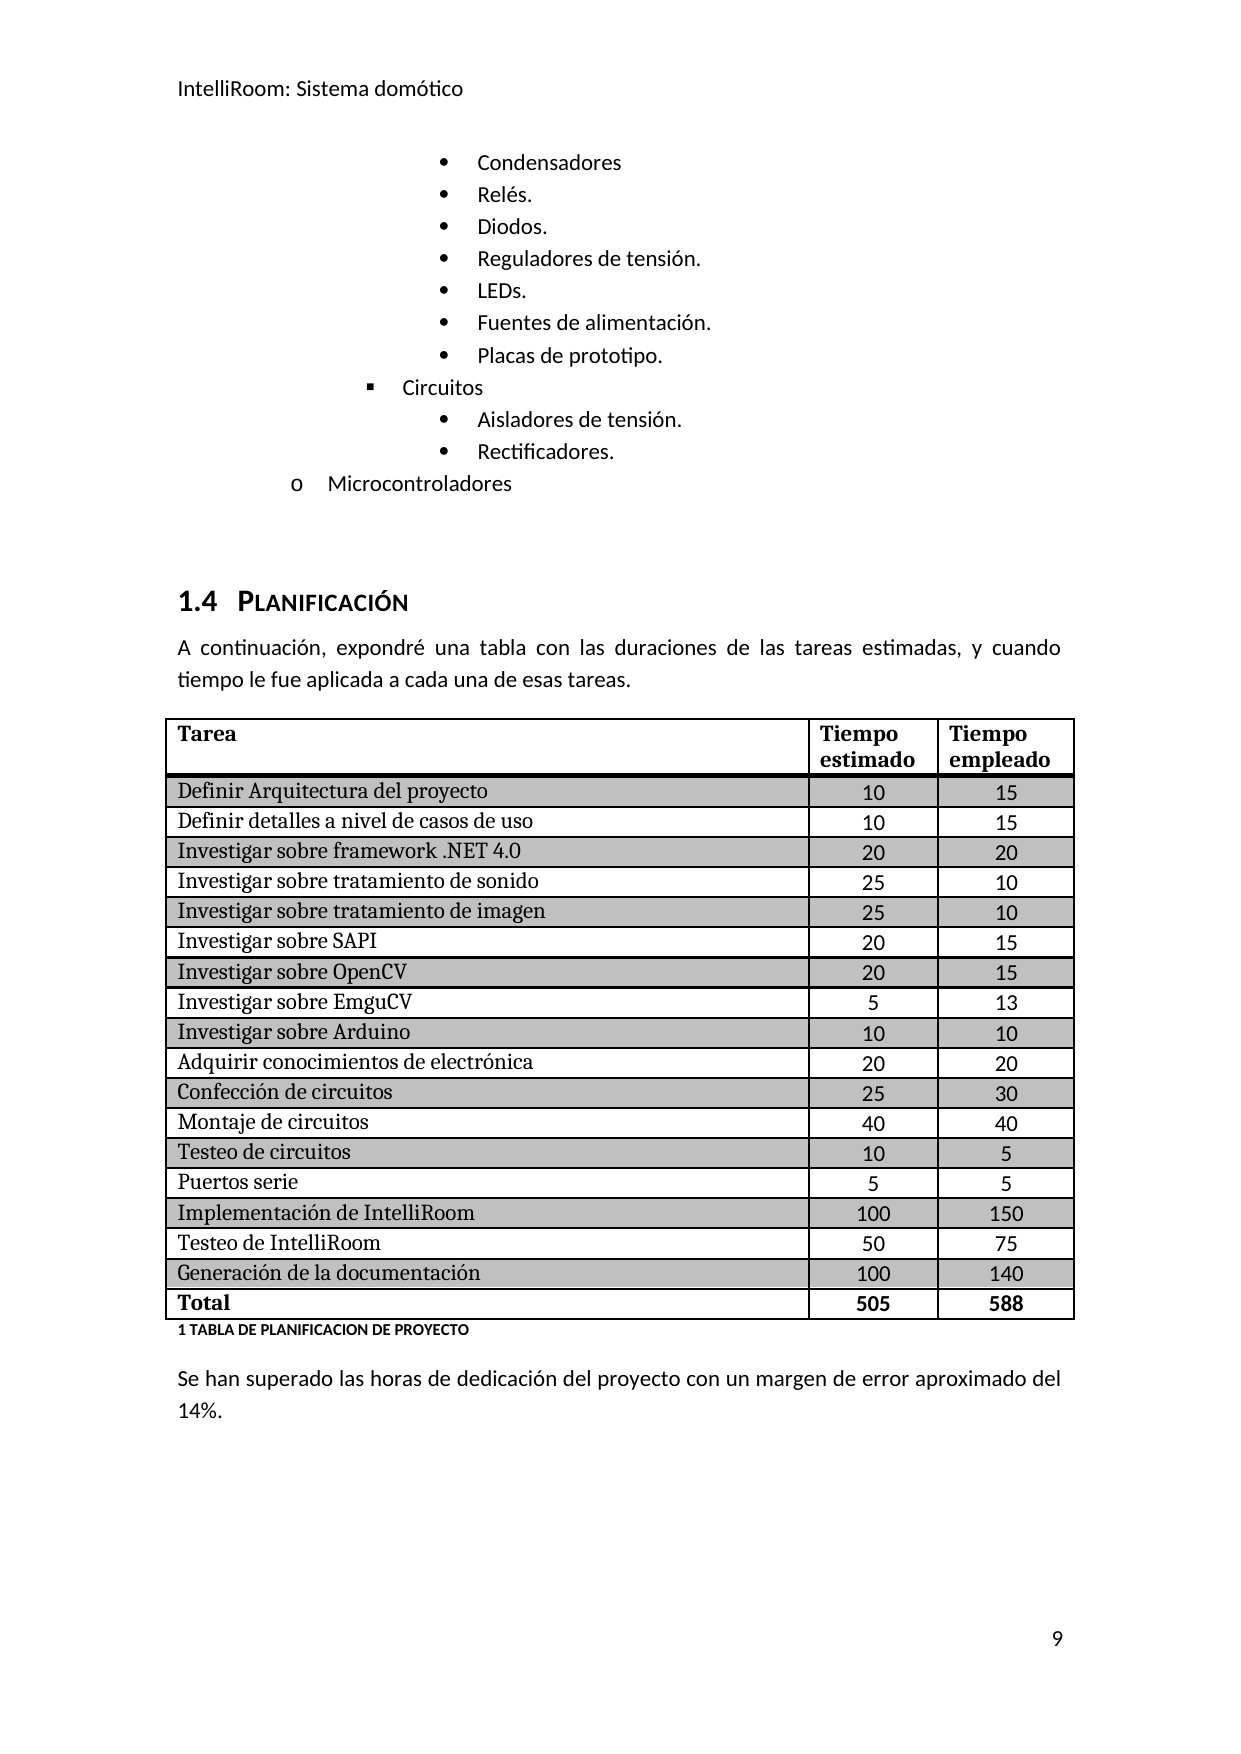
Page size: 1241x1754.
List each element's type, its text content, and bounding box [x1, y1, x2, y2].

table_cell 10 [810, 1019, 937, 1047]
table_cell 5 [939, 1169, 1073, 1197]
table_cell 25 [810, 898, 937, 926]
list Microcontroladores [290, 469, 1063, 499]
table_cell 10 [810, 778, 937, 806]
table_cell 30 [939, 1079, 1073, 1107]
text Se han superado las horas de dedicación del proyecto con un margen de error aproximado del 14%. [177, 1364, 1063, 1424]
table_cell Definir Arquitectura del proyecto [167, 778, 808, 806]
text 1 Tabla de planificacion de proyecto [177, 1320, 1063, 1340]
table_cell 25 [810, 868, 937, 896]
table_cell 50 [810, 1229, 937, 1257]
table_cell Puertos serie [167, 1169, 808, 1197]
table_cell 100 [810, 1260, 937, 1287]
list Relés. [440, 180, 1063, 208]
list Fuentes de alimentación. [440, 308, 1063, 337]
table_cell 20 [939, 1049, 1073, 1077]
table_cell Investigar sobre tratamiento de imagen [167, 898, 808, 926]
table_cell Investigar sobre EmguCV [167, 989, 808, 1017]
table_cell Total [167, 1290, 808, 1318]
table_cell 10 [939, 868, 1073, 896]
list Placas de prototipo. [440, 341, 1063, 369]
table_cell Generación de la documentación [167, 1260, 808, 1287]
table_cell 505 [810, 1290, 937, 1318]
table_cell 588 [939, 1290, 1073, 1318]
table_cell 150 [939, 1199, 1073, 1227]
table_cell 20 [810, 959, 937, 986]
list Condensadores [440, 148, 1063, 176]
table_cell Adquirir conocimientos de electrónica [167, 1049, 808, 1077]
table_header Tarea [167, 720, 808, 773]
table_cell 100 [810, 1199, 937, 1227]
table_cell 40 [810, 1109, 937, 1137]
table_cell Investigar sobre framework .NET 4.0 [167, 838, 808, 866]
table_cell Investigar sobre SAPI [167, 928, 808, 956]
table_cell 15 [939, 959, 1073, 986]
table_cell 5 [810, 1169, 937, 1197]
table_cell 5 [810, 989, 937, 1017]
list Diodos. [440, 212, 1063, 240]
list Aisladores de tensión. [440, 405, 1063, 433]
table_cell 20 [810, 1049, 937, 1077]
table_cell Definir detalles a nivel de casos de uso [167, 808, 808, 836]
table_cell 10 [939, 898, 1073, 926]
table_header Tiempo estimado [810, 720, 937, 773]
list LEDs. [440, 276, 1063, 304]
subtitle Planificación [177, 581, 1063, 619]
list Reguladores de tensión. [440, 244, 1063, 272]
table_cell Investigar sobre OpenCV [167, 959, 808, 986]
table_cell Confección de circuitos [167, 1079, 808, 1107]
table_cell 20 [939, 838, 1073, 866]
list Circuitos [365, 373, 1063, 401]
table_cell 10 [939, 1019, 1073, 1047]
text A continuación, expondré una tabla con las duraciones de las tareas estimadas, y cuando tiempo le fue aplicada a cada una de esas tareas. [177, 633, 1063, 693]
table_cell 20 [810, 838, 937, 866]
table_cell Investigar sobre tratamiento de sonido [167, 868, 808, 896]
table_cell 140 [939, 1260, 1073, 1287]
table_cell Testeo de circuitos [167, 1139, 808, 1167]
table_cell Montaje de circuitos [167, 1109, 808, 1137]
list Rectificadores. [440, 437, 1063, 465]
table_cell 40 [939, 1109, 1073, 1137]
table_cell 15 [939, 808, 1073, 836]
table_cell Testeo de IntelliRoom [167, 1229, 808, 1257]
table_cell 15 [939, 778, 1073, 806]
table_cell 13 [939, 989, 1073, 1017]
table_cell 10 [810, 1139, 937, 1167]
table_cell 15 [939, 928, 1073, 956]
table_cell 25 [810, 1079, 937, 1107]
table_cell Implementación de IntelliRoom [167, 1199, 808, 1227]
table_cell Investigar sobre Arduino [167, 1019, 808, 1047]
table_cell 20 [810, 928, 937, 956]
table_cell 5 [939, 1139, 1073, 1167]
table_cell 75 [939, 1229, 1073, 1257]
table_cell 10 [810, 808, 937, 836]
table_header Tiempo empleado [939, 720, 1073, 773]
